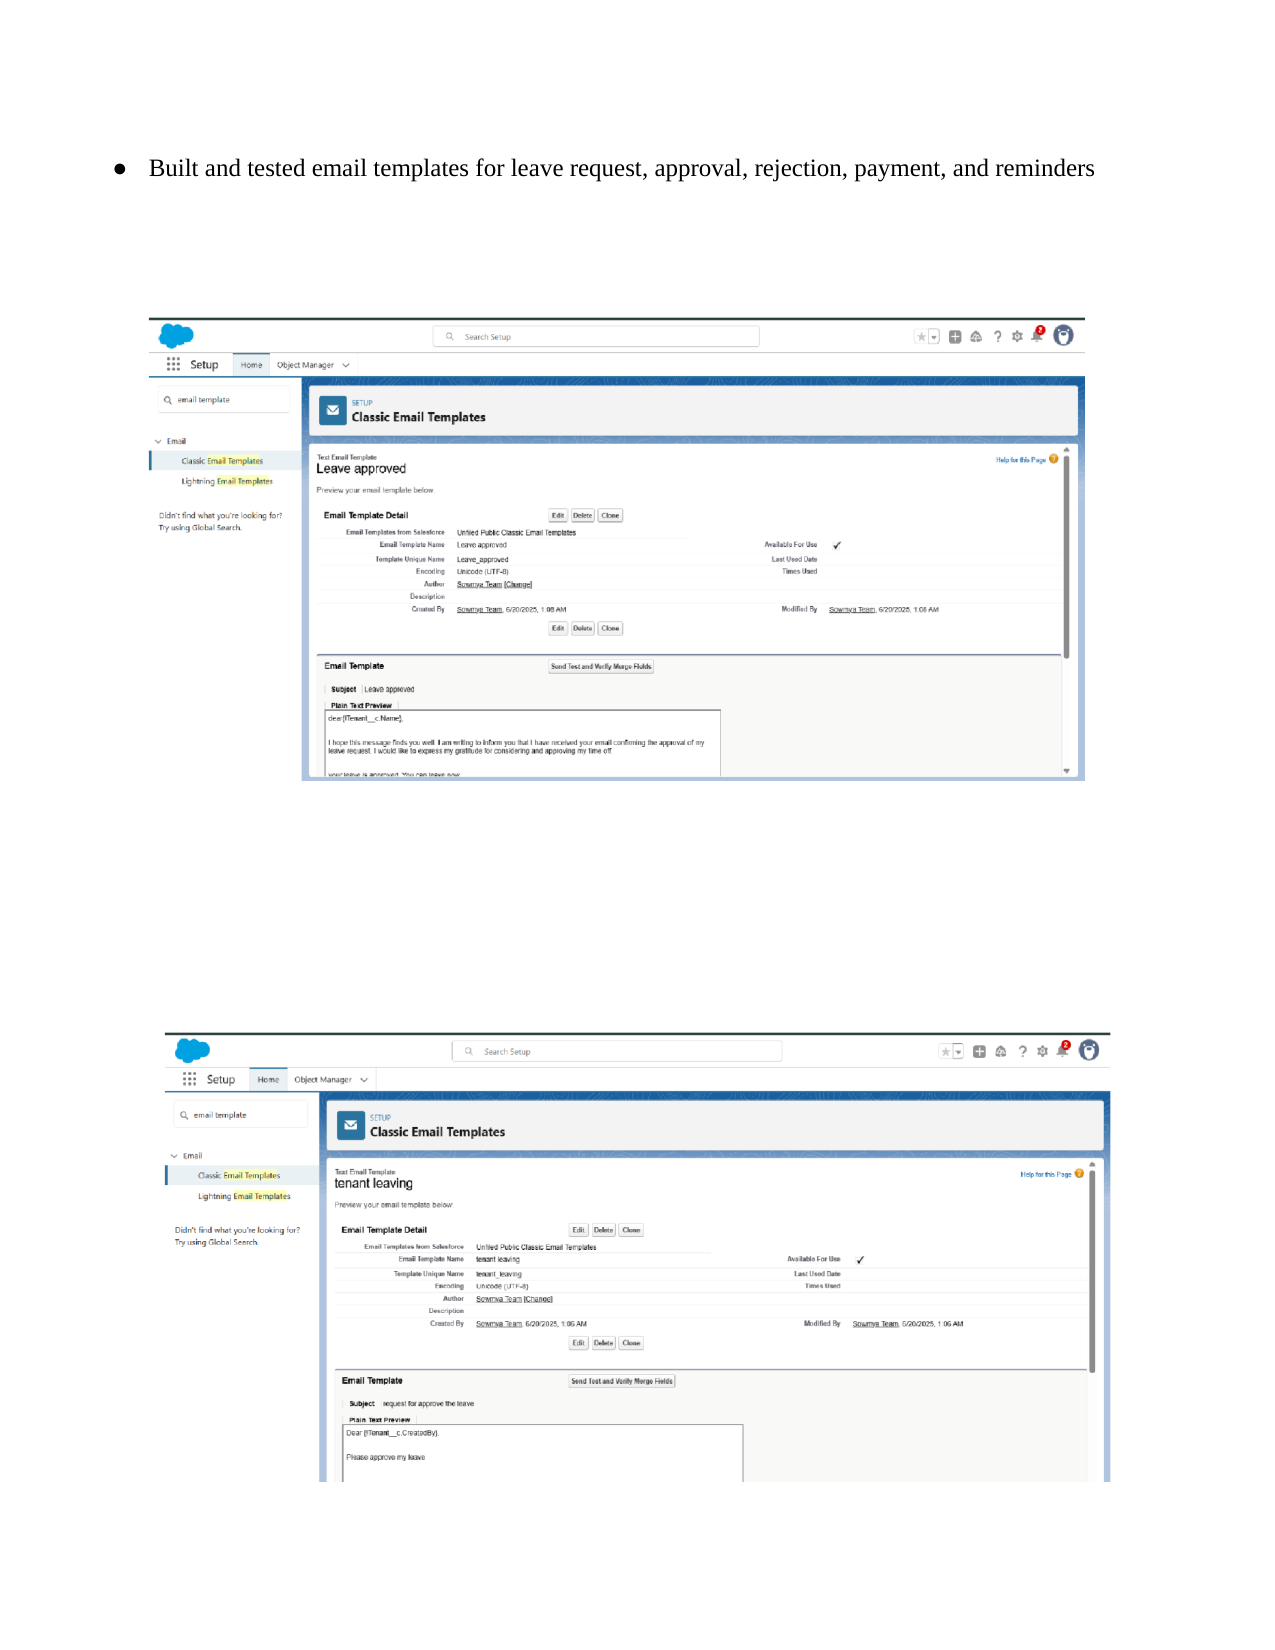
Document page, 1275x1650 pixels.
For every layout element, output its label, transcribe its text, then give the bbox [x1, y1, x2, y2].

list Built and tested email templates for leave request, approval, rejection, payment, and reminders [112, 153, 1168, 182]
picture [164, 1032, 1111, 1482]
picture [148, 317, 1085, 781]
